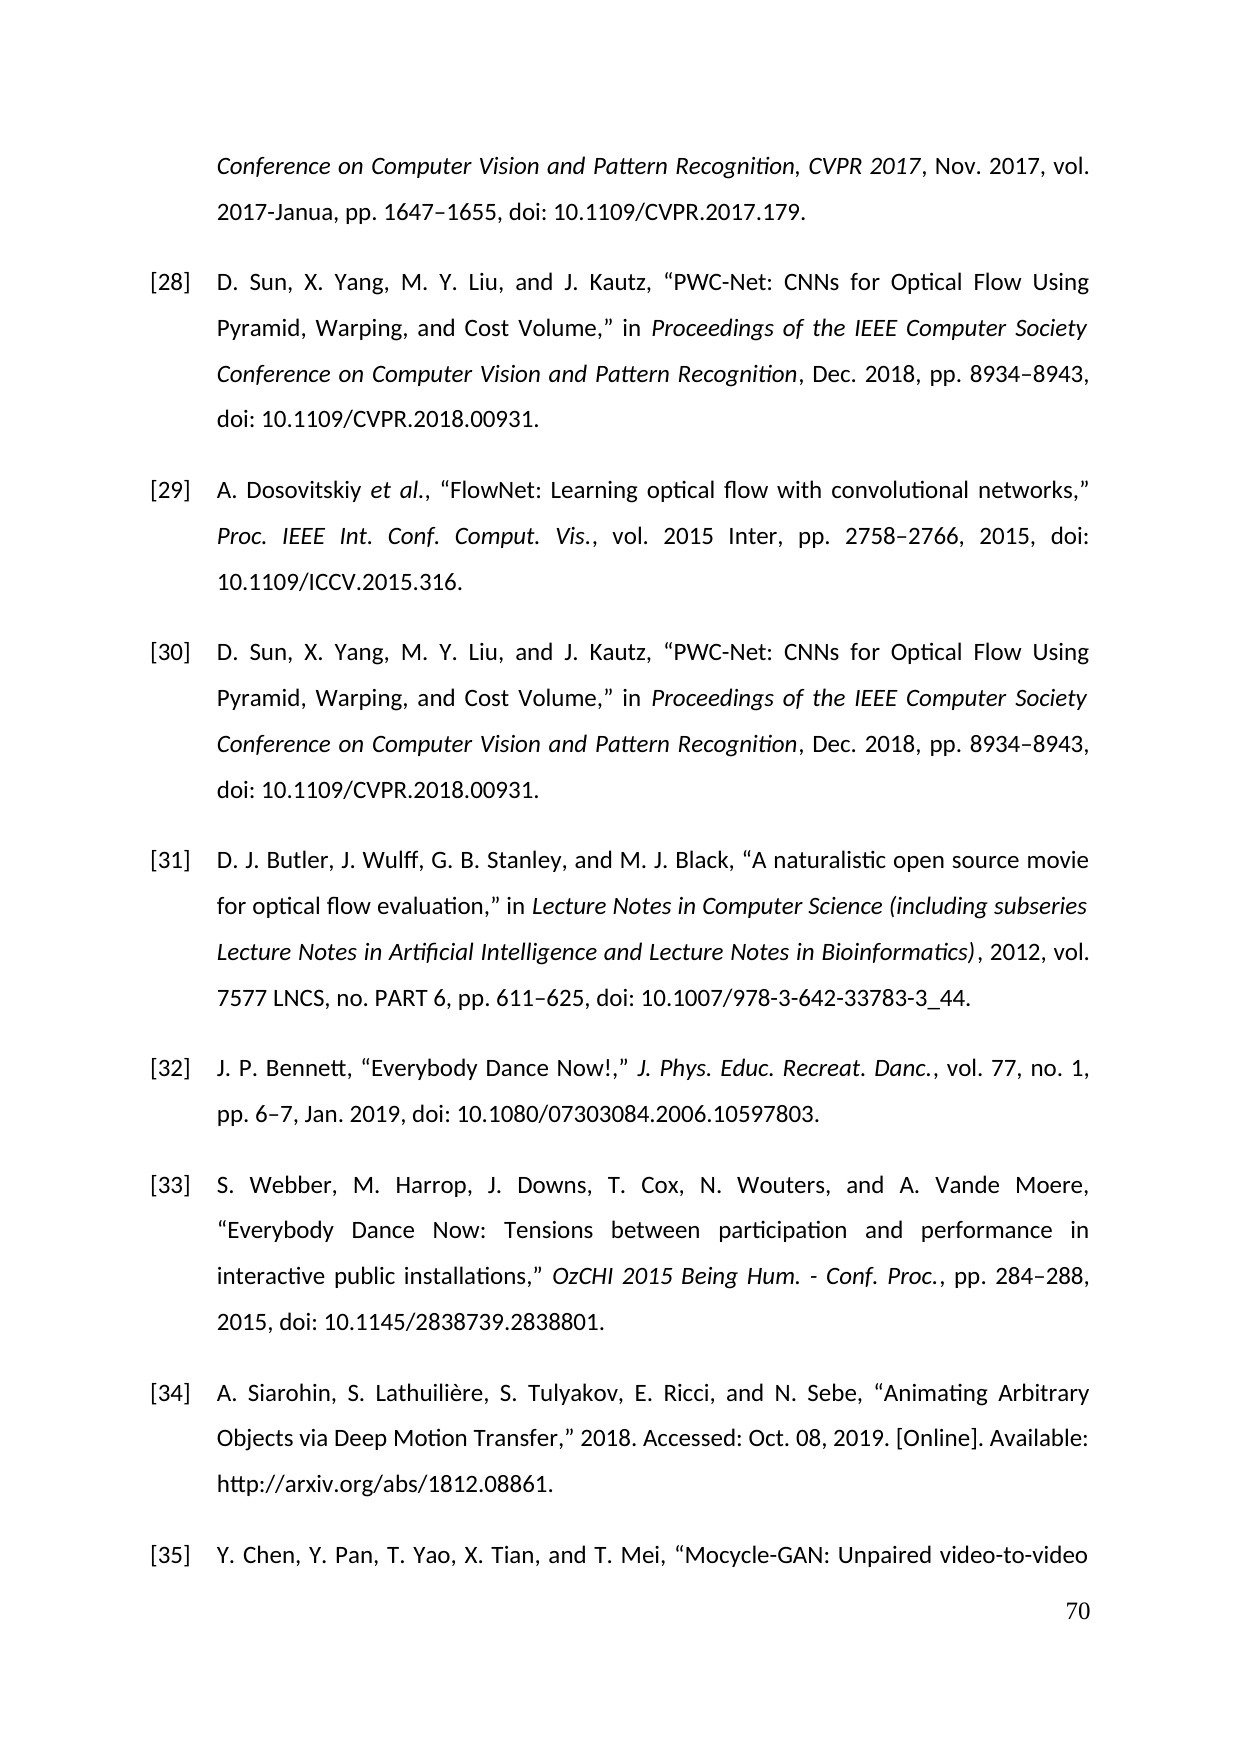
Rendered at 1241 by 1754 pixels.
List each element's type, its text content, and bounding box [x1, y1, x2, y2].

text [32] J. P. Bennett, “Everybody Dance Now!,” J. Phys. Educ. Recreat. Danc., vol. 77, no. 1, pp. 6–7, Jan. 2019, doi: 10.1080/07303084.2006.10597803. [150, 1052, 1090, 1129]
text [34] A. Siarohin, S. Lathuilière, S. Tulyakov, E. Ricci, and N. Sebe, “Animating Arbitrary Objects via Deep Motion Transfer,” 2018. Accessed: Oct. 08, 2019. [Online]. Available: http://arxiv.org/abs/1812.08861. [150, 1377, 1090, 1499]
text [150, 150, 1090, 226]
text [33] S. Webber, M. Harrop, J. Downs, T. Cox, N. Wouters, and A. Vande Moere, “Everybody Dance Now: Tensions between participation and performance in interactive public installations,” OzCHI 2015 Being Hum. - Conf. Proc., pp. 284–288, 2015, doi: 10.1145/2838739.2838801. [150, 1169, 1090, 1337]
text [28] D. Sun, X. Yang, M. Y. Liu, and J. Kautz, “PWC-Net: CNNs for Optical Flow Using Pyramid, Warping, and Cost Volume,” in Proceedings of the IEEE Computer Society Conference on Computer Vision and Pattern Recognition, Dec. 2018, pp. 8934–8943, doi: 10.1109/CVPR.2018.00931. [150, 266, 1090, 434]
text [29] A. Dosovitskiy et al., “FlowNet: Learning optical flow with convolutional networks,” Proc. IEEE Int. Conf. Comput. Vis., vol. 2015 Inter, pp. 2758–2766, 2015, doi: 10.1109/ICCV.2015.316. [150, 474, 1090, 596]
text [150, 1539, 1090, 1569]
text [30] D. Sun, X. Yang, M. Y. Liu, and J. Kautz, “PWC-Net: CNNs for Optical Flow Using Pyramid, Warping, and Cost Volume,” in Proceedings of the IEEE Computer Society Conference on Computer Vision and Pattern Recognition, Dec. 2018, pp. 8934–8943, doi: 10.1109/CVPR.2018.00931. [150, 637, 1090, 804]
text [31] D. J. Butler, J. Wulff, G. B. Stanley, and M. J. Black, “A naturalistic open source movie for optical flow evaluation,” in Lecture Notes in Computer Science (including subseries Lecture Notes in Artificial Intelligence and Lecture Notes in Bioinformatics), 2012, vol. 7577 LNCS, no. PART 6, pp. 611–625, doi: 10.1007/978-3-642-33783-3_44. [150, 844, 1090, 1012]
